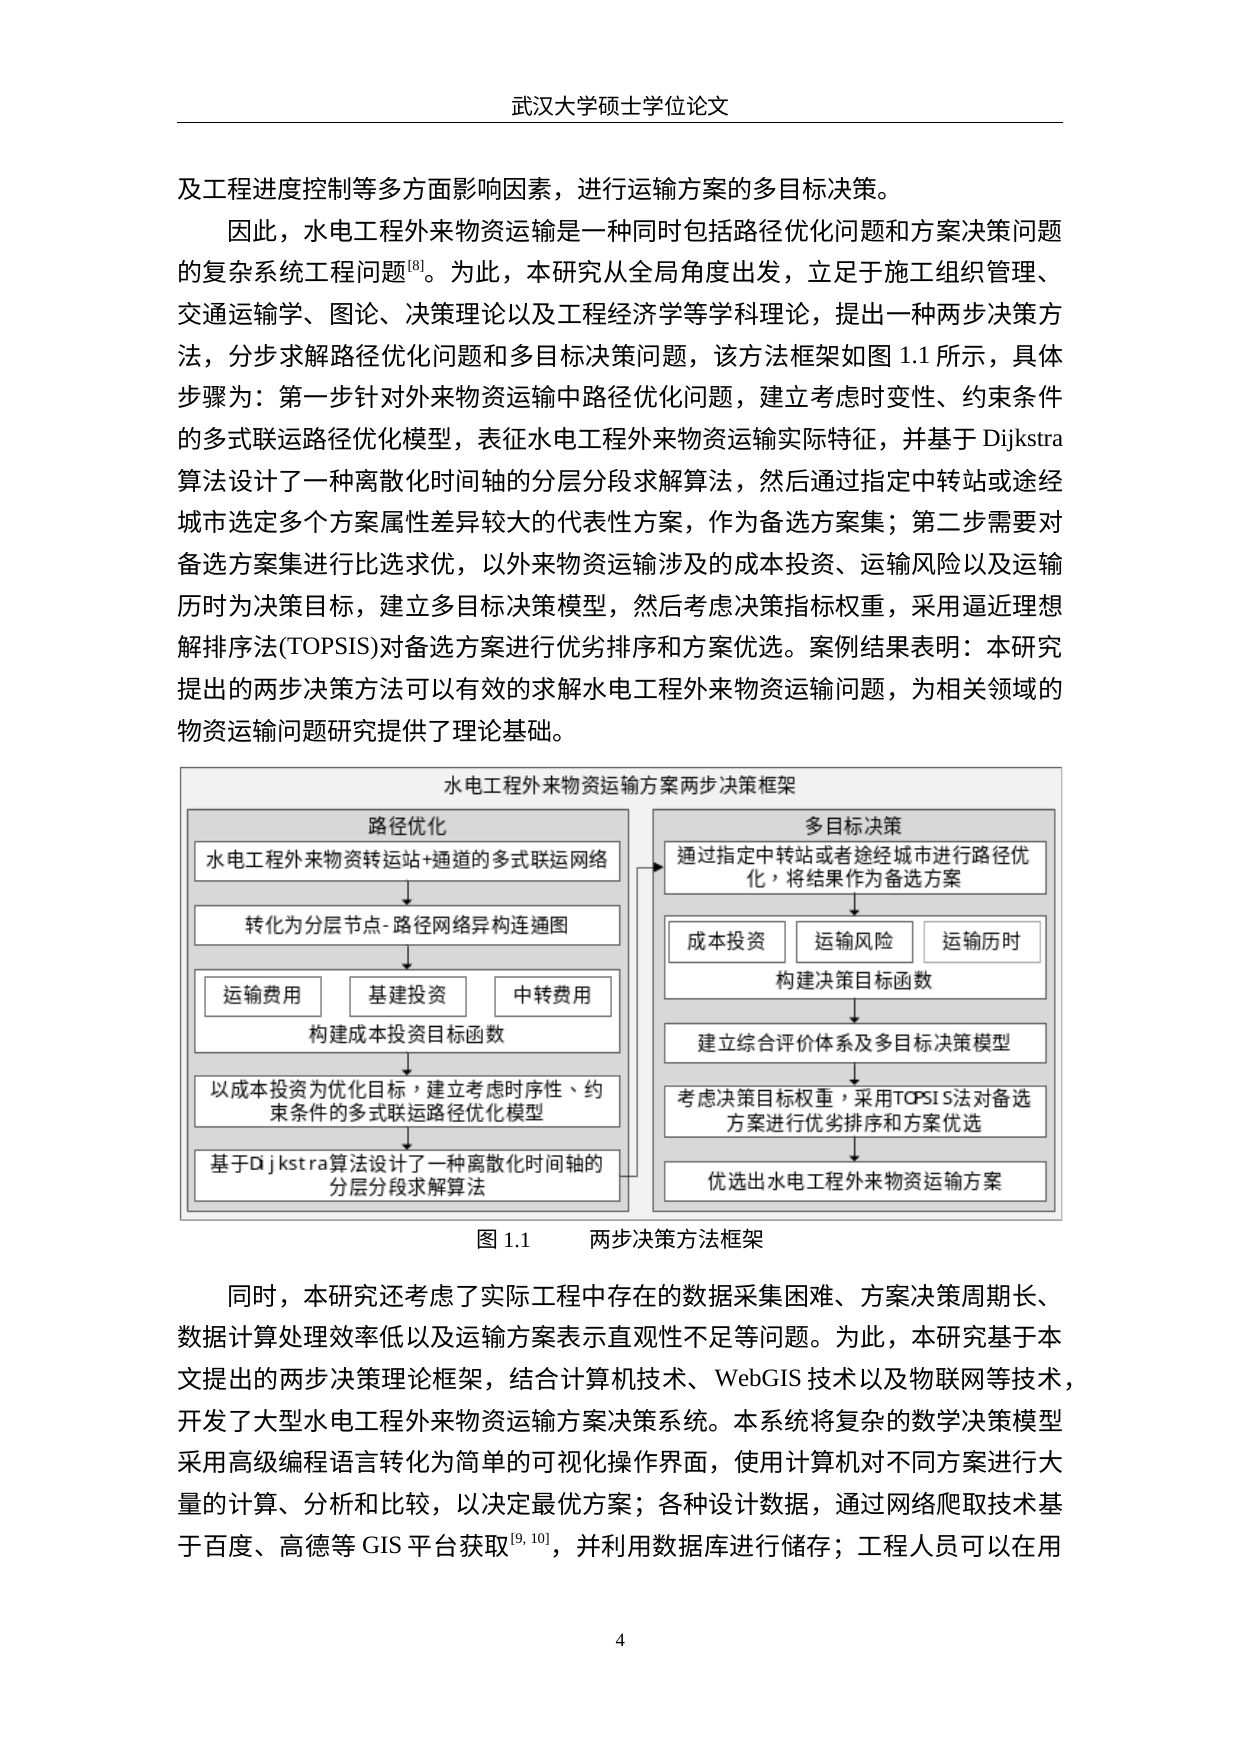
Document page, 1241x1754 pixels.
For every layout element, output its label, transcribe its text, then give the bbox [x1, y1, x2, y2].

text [177, 1271, 1063, 1562]
text 图 1.1 两步决策方法框架 [177, 1221, 1063, 1255]
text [177, 164, 1063, 206]
text 因此，水电工程外来物资运输是一种同时包括路径优化问题和方案决策问题的复杂系统工程问题[8]。为此，本研究从全局角度出发，立足于施工组织管理、交通运输学、图论、决策理论以及工程经济学等学科理论，提出一种两步决策方法，分步求解路径优化问题和多目标决策问题，该方法框架如图 1.1所示，具体步骤为：第一步针对外来物资运输中路径优化问题，建立考虑时变性、约束条件的多式联运路径优化模型，表征水电工程外来物资运输实际特征，并基于Dijkstra算法设计了一种离散化时间轴的分层分段求解算法，然后通过指定中转站或途经城市选定多个方案属性差异较大的代表性方案，作为备选方案集；第二步需要对备选方案集进行比选求优，以外来物资运输涉及的成本投资、运输风险以及运输历时为决策目标，建立多目标决策模型，然后考虑决策指标权重，采用逼近理想解排序法(TOPSIS)对备选方案进行优劣排序和方案优选。案例结果表明：本研究提出的两步决策方法可以有效的求解水电工程外来物资运输问题，为相关领域的物资运输问题研究提供了理论基础。 [177, 206, 1063, 747]
